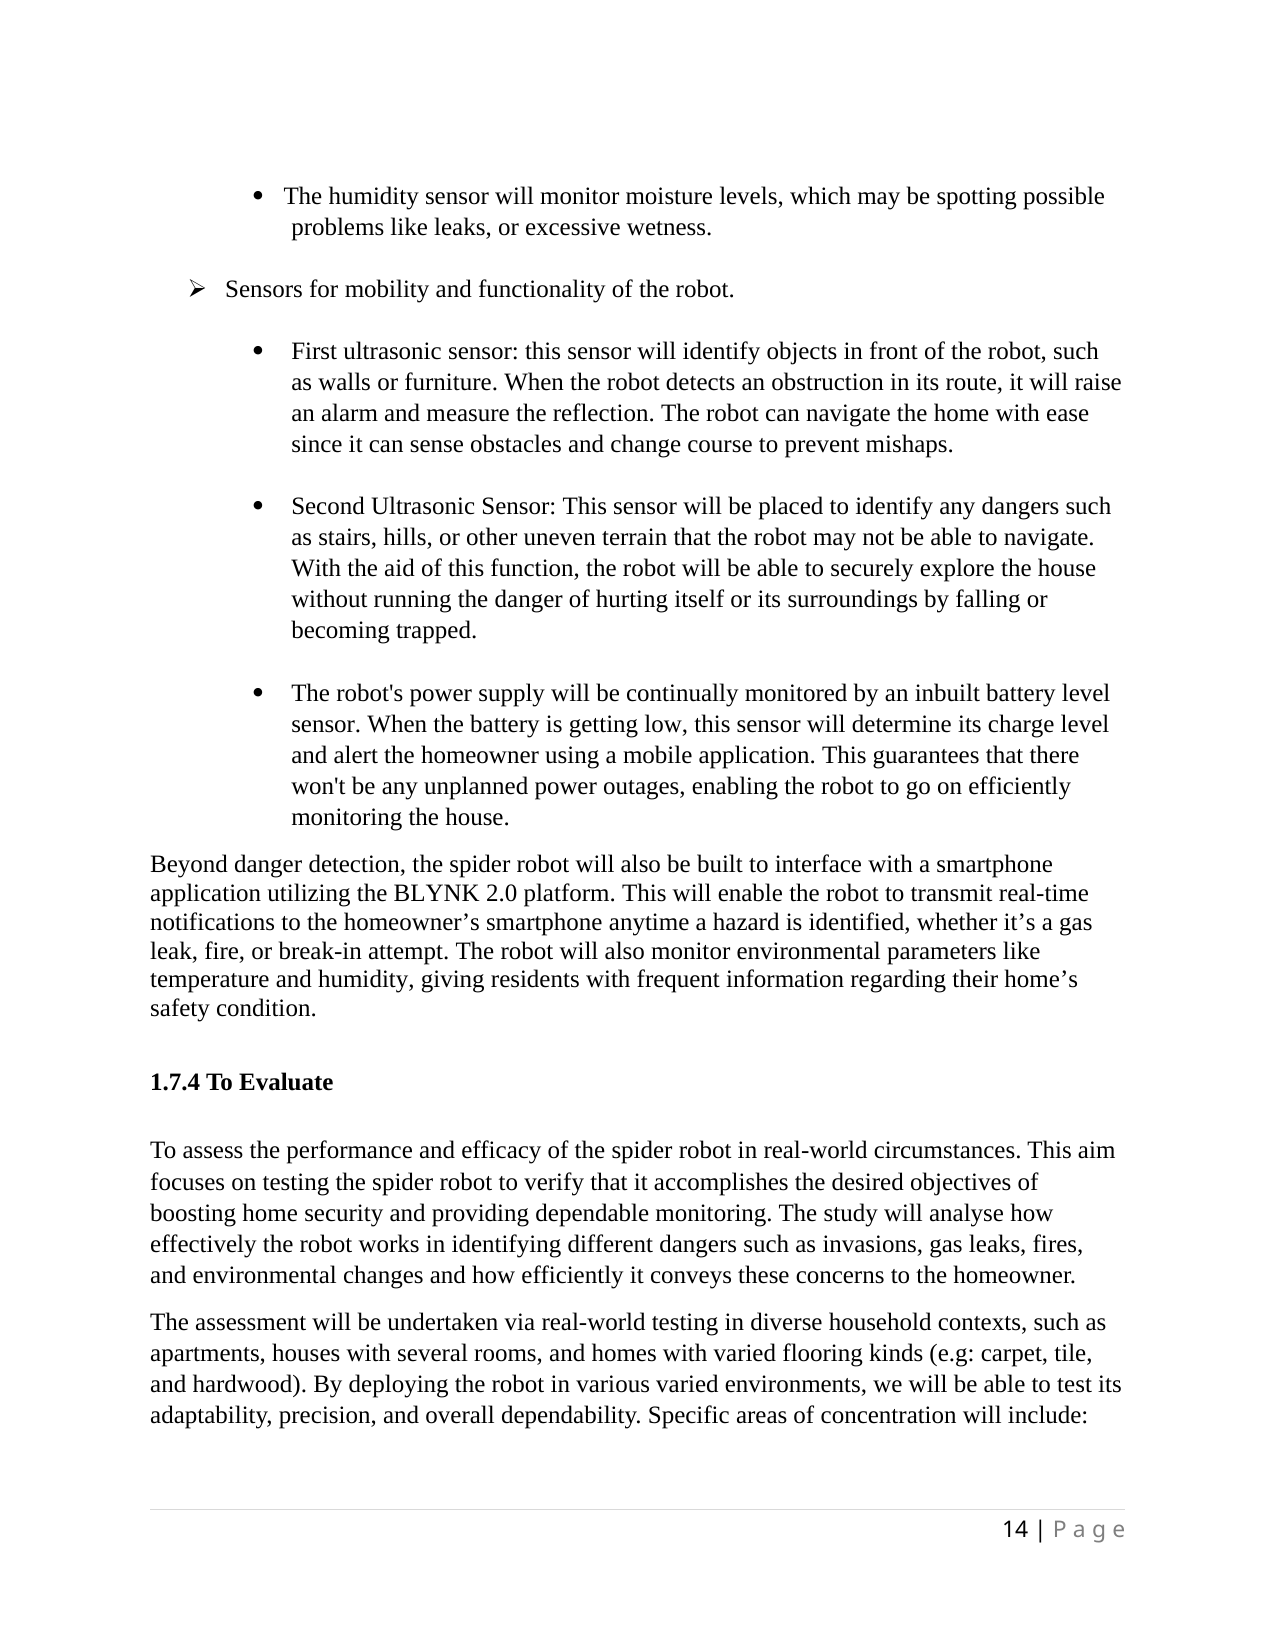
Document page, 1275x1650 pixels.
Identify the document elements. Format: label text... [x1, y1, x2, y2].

subtitle 1.7.4 To Evaluate [150, 1067, 1125, 1096]
text Beyond danger detection, the spider robot will also be built to interface with a smartphone application utilizing the BLYNK 2.0 platform. This will enable the robot to transmit real-time notifications to the homeowner’s smartphone anytime a hazard is identified, whether it’s a gas leak, fire, or break-in attempt. The robot will also monitor environmental parameters like temperature and humidity, giving residents with frequent information regarding their home’s safety condition. [150, 849, 1125, 1022]
text To assess the performance and efficacy of the spider robot in real-world circumstances. This aim focuses on testing the spider robot to verify that it accomplishes the desired objectives of boosting home security and providing dependable monitoring. The study will analyse how effectively the robot works in identifying different dangers such as invasions, gas leaks, fires, and environmental changes and how efficiently it conveys these concerns to the homeowner. [150, 1136, 1125, 1288]
list Sensors for mobility and functionality of the robot. [187, 274, 1125, 303]
text The assessment will be undertaken via real-world testing in diverse household contexts, such as apartments, houses with several rooms, and homes with varied flooring kinds (e.g: carpet, tile, and hardwood). By deploying the robot in various varied environments, we will be able to test its adaptability, precision, and overall dependability. Specific areas of concentration will include: [150, 1307, 1125, 1429]
list The humidity sensor will monitor moisture levels, which may be spotting possible problems like leaks, or excessive wetness. [253, 181, 1125, 241]
list The robot's power supply will be continually monitored by an inbuilt battery level sensor. When the battery is getting low, this sensor will determine its charge level and alert the homeowner using a mobile application. This guarantees that there won't be any unplanned power outages, enabling the robot to go on efficiently monitoring the house. [253, 678, 1125, 831]
list First ultrasonic sensor: this sensor will identify objects in front of the robot, such as walls or furniture. When the robot detects an obstruction in its route, it will raise an alarm and measure the reflection. The robot can navigate the home with ease since it can sense obstacles and change course to prevent mishaps. [253, 336, 1125, 458]
list Second Ultrasonic Sensor: This sensor will be placed to identify any dangers such as stairs, hills, or other uneven terrain that the robot may not be able to navigate. With the aid of this function, the robot will be able to securely explore the house without running the danger of hurting itself or its surroundings by falling or becoming trapped. [253, 491, 1125, 644]
